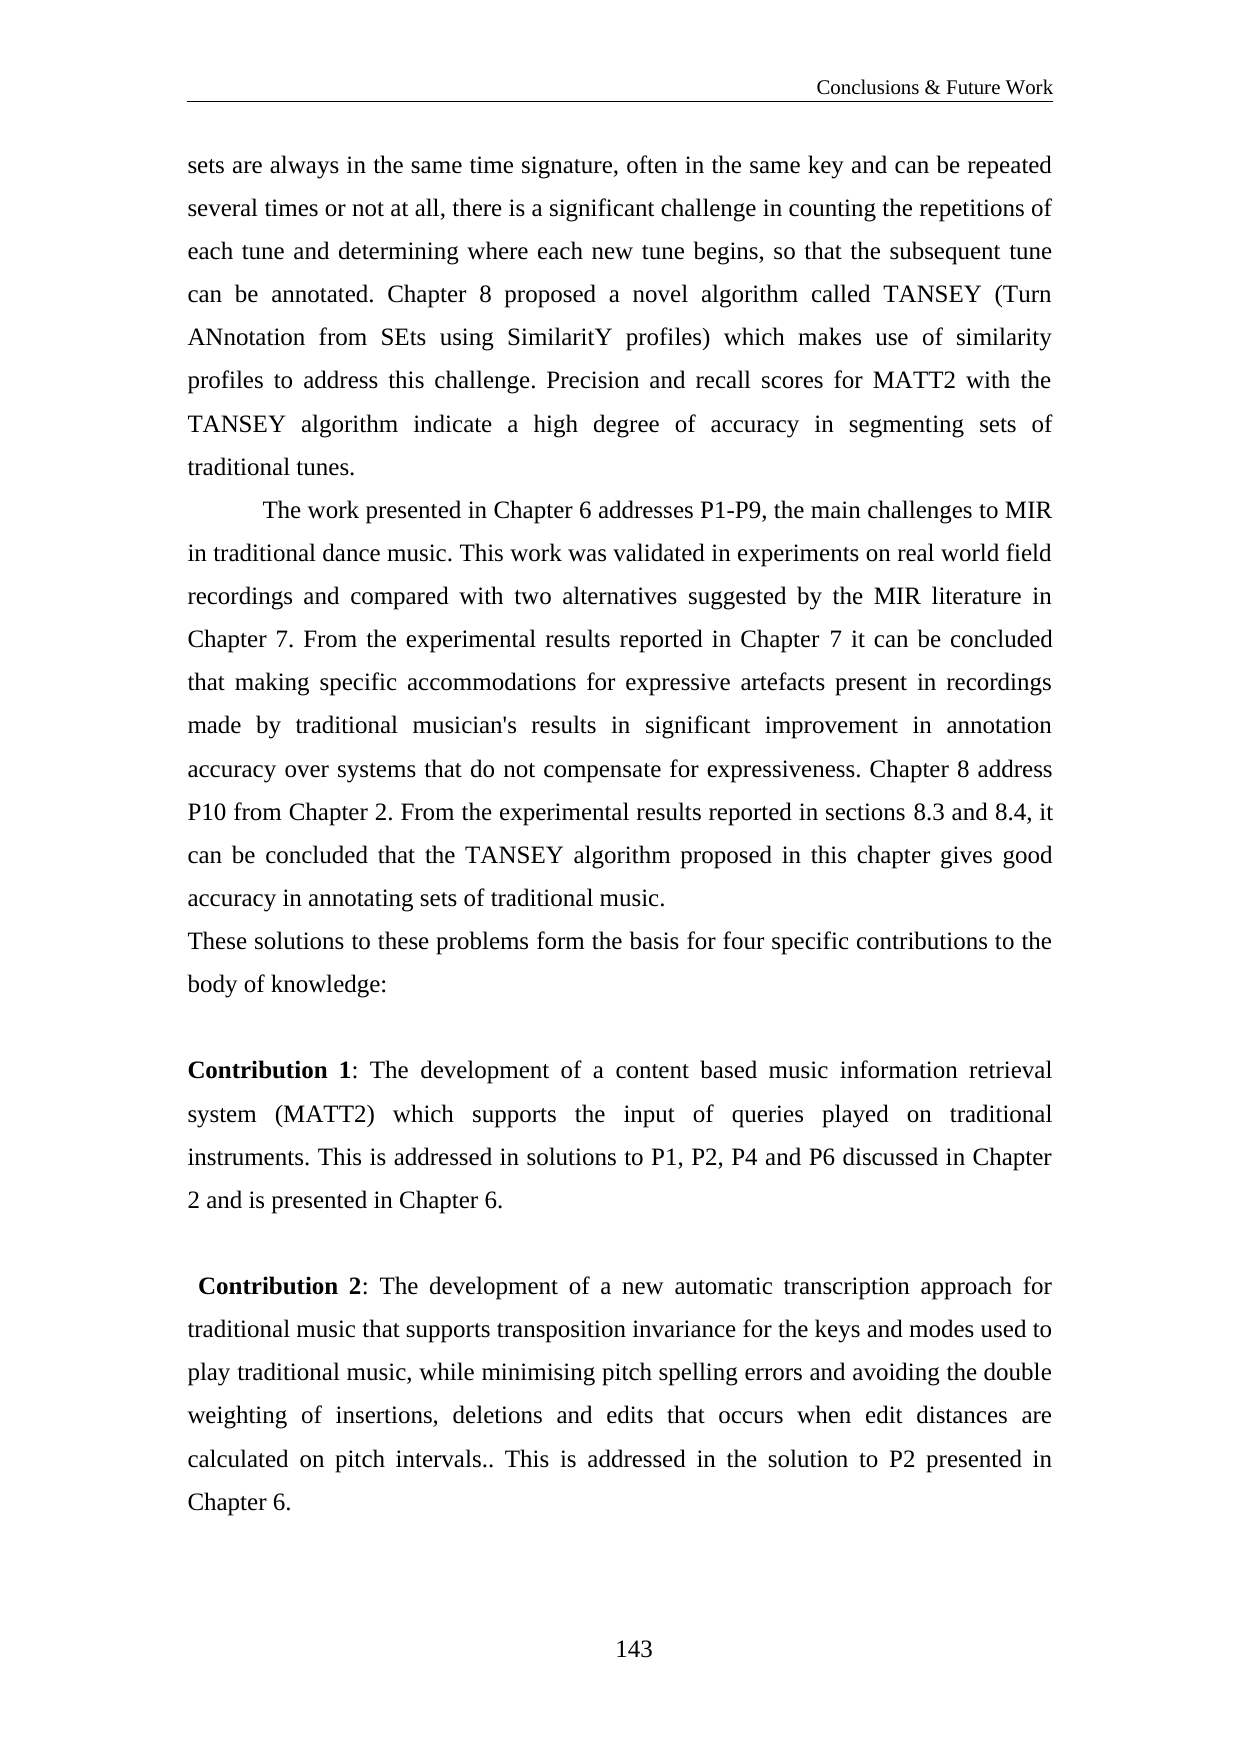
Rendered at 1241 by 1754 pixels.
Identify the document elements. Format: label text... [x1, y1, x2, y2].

text The work presented in Chapter 6 addresses P1-P9, the main challenges to MIR in traditional dance music. This work was validated in experiments on real world field recordings and compared with two alternatives suggested by the MIR literature in Chapter 7. From the experimental results reported in Chapter 7 it can be concluded that making specific accommodations for expressive artefacts present in recordings made by traditional musician's results in significant improvement in annotation accuracy over systems that do not compensate for expressiveness. Chapter 8 address P10 from Chapter 2. From the experimental results reported in sections 8.3 and 8.4, it can be concluded that the TANSEY algorithm proposed in this chapter gives good accuracy in annotating sets of traditional music. [187, 495, 1053, 912]
text Contribution 2: The development of a new automatic transcription approach for traditional music that supports transposition invariance for the keys and modes used to play traditional music, while minimising pitch spelling errors and avoiding the double weighting of insertions, deletions and edits that occurs when edit distances are calculated on pitch intervals.. This is addressed in the solution to P2 presented in Chapter 6. [187, 1271, 1053, 1516]
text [187, 150, 1053, 481]
text Contribution 1: The development of a content based music information retrieval system (MATT2) which supports the input of queries played on traditional instruments. This is addressed in solutions to P1, P2, P4 and P6 discussed in Chapter 2 and is presented in Chapter 6. [187, 1056, 1053, 1214]
text These solutions to these problems form the basis for four specific contributions to the body of knowledge: [187, 926, 1053, 998]
